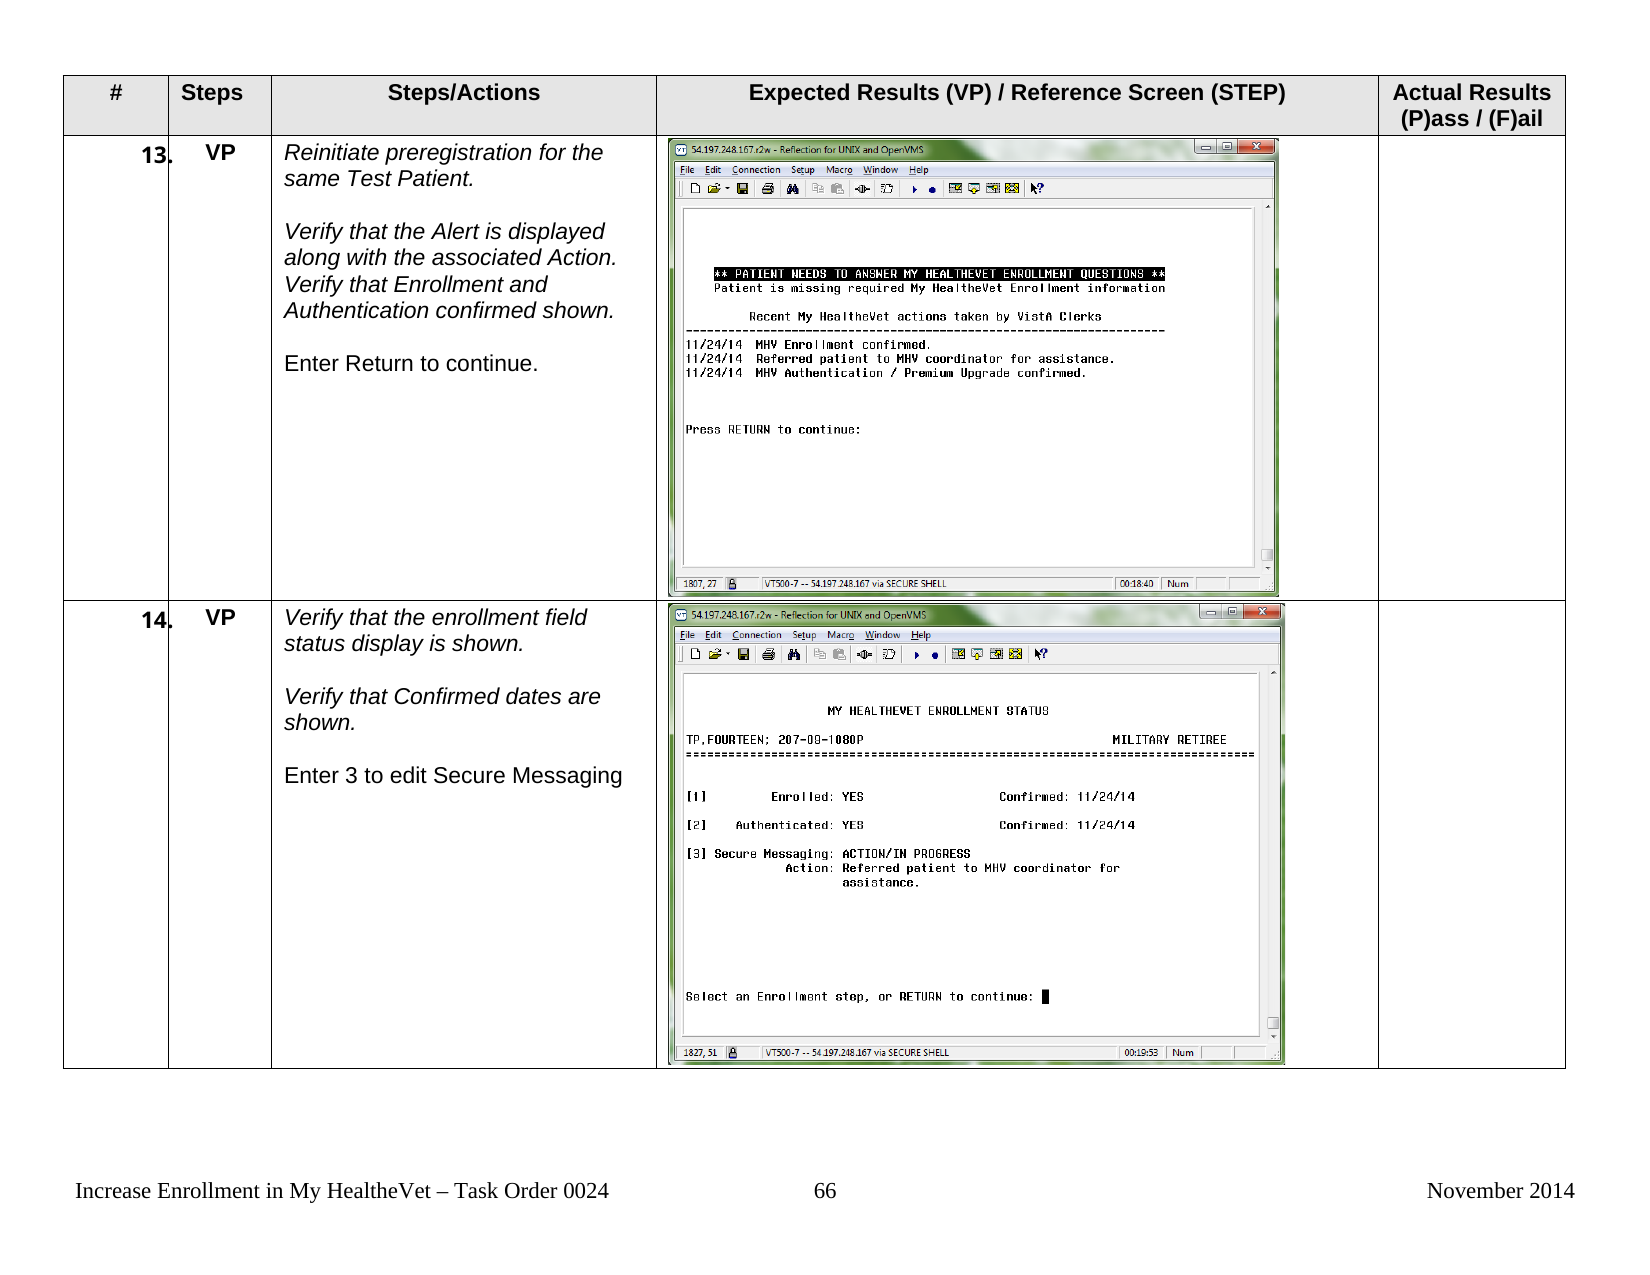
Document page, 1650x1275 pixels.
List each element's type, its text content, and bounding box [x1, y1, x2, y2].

table_cell VP [169, 601, 271, 1068]
table_cell Reinitiate preregistration for the same Test Patient. Verify that the Alert is displayed along with the associated Action. Verify that Enrollment and Authentication confirmed shown. Enter Return to continue. [272, 136, 656, 599]
table_cell [657, 136, 1378, 599]
table_cell [64, 136, 168, 599]
table_header Steps [169, 76, 271, 135]
table_cell VP [169, 136, 271, 599]
table_header Steps/Actions [272, 76, 656, 135]
table_cell Verify that the enrollment field status display is shown. Verify that Confirmed dates are shown. Enter 3 to edit Secure Messaging [272, 601, 656, 1068]
table_cell [64, 601, 168, 1068]
table_cell [657, 601, 1378, 1068]
table_header # [64, 76, 168, 135]
table_cell [1379, 136, 1565, 599]
picture [668, 603, 1286, 1065]
picture [668, 138, 1279, 597]
table_header Expected Results (VP) / Reference Screen (STEP) [657, 76, 1378, 135]
table_header Actual Results (P)ass / (F)ail [1379, 76, 1565, 135]
table_cell [1379, 601, 1565, 1068]
